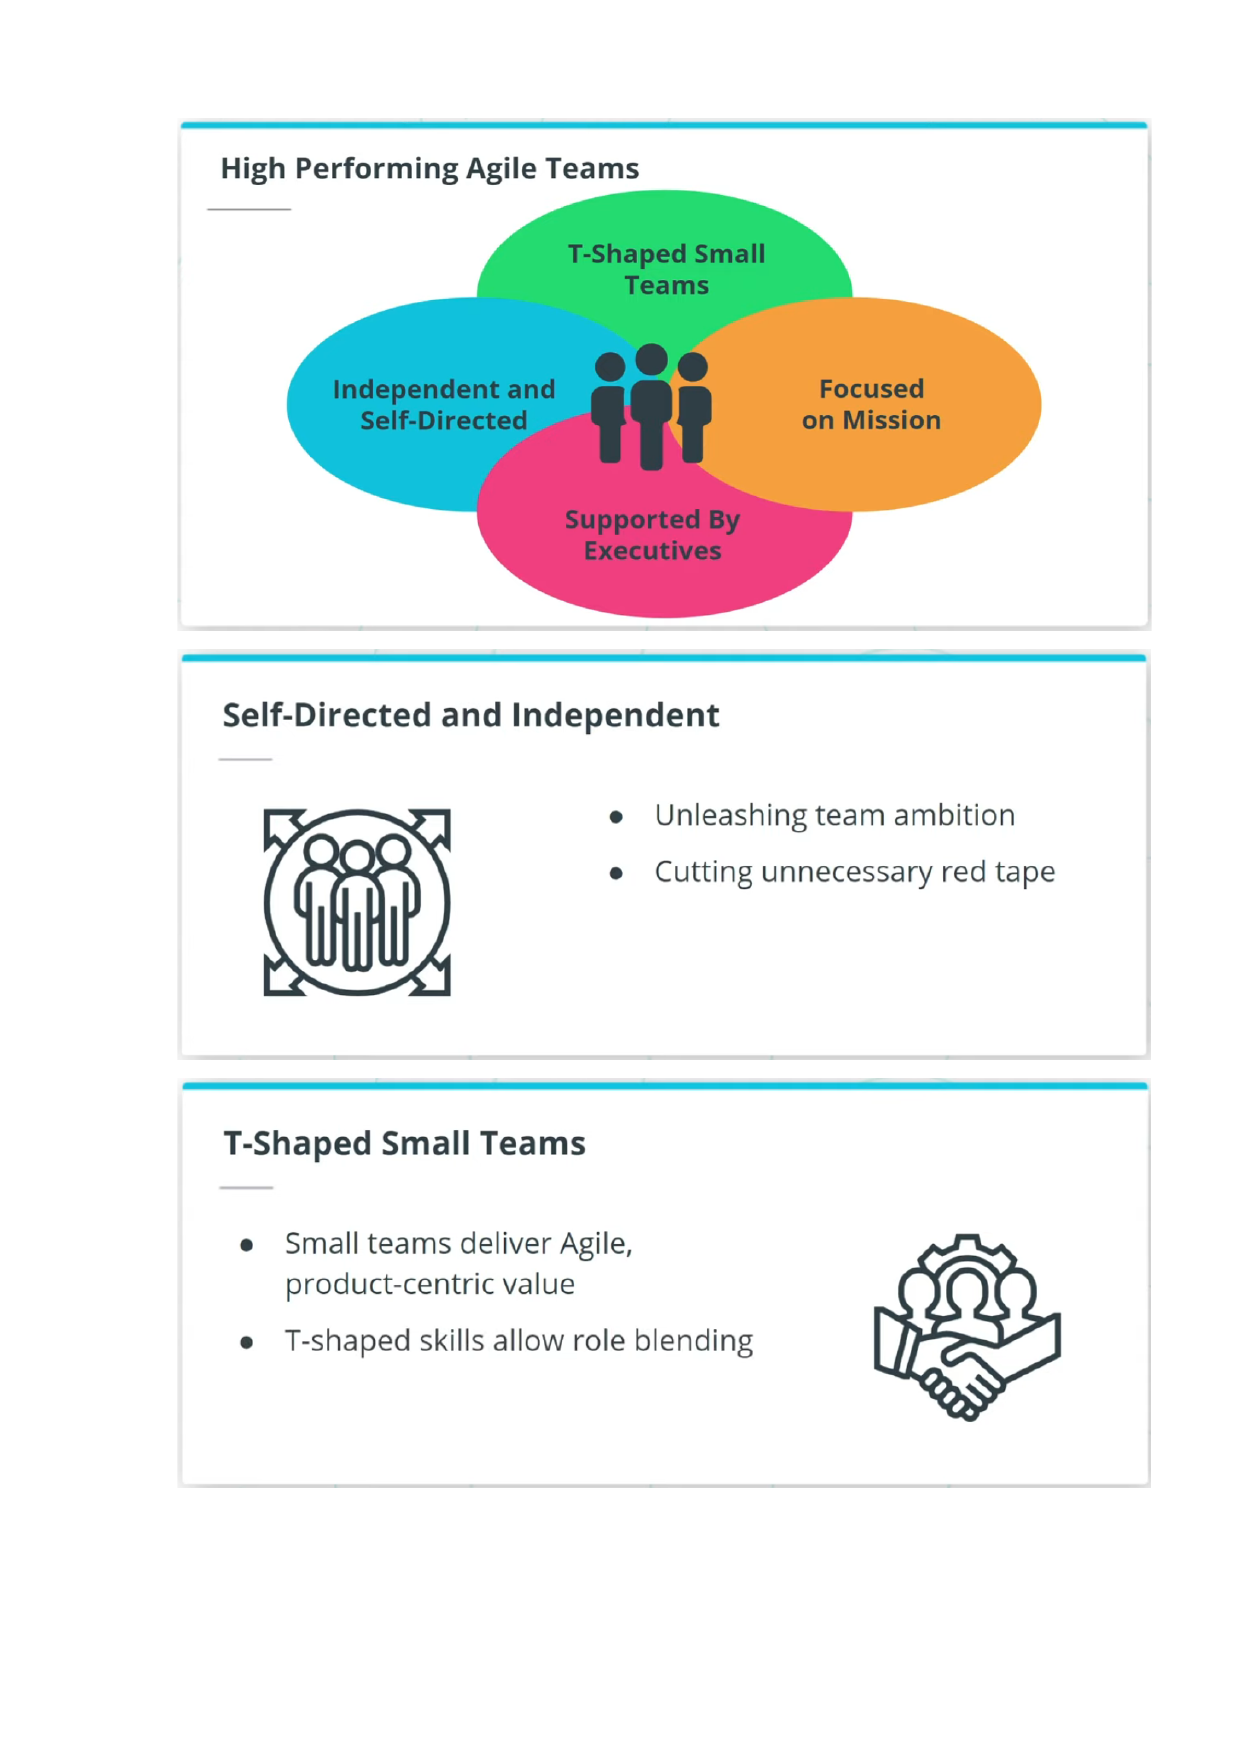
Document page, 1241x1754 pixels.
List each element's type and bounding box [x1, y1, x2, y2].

picture [177, 1078, 1151, 1488]
picture [177, 649, 1151, 1060]
picture [177, 118, 1152, 631]
